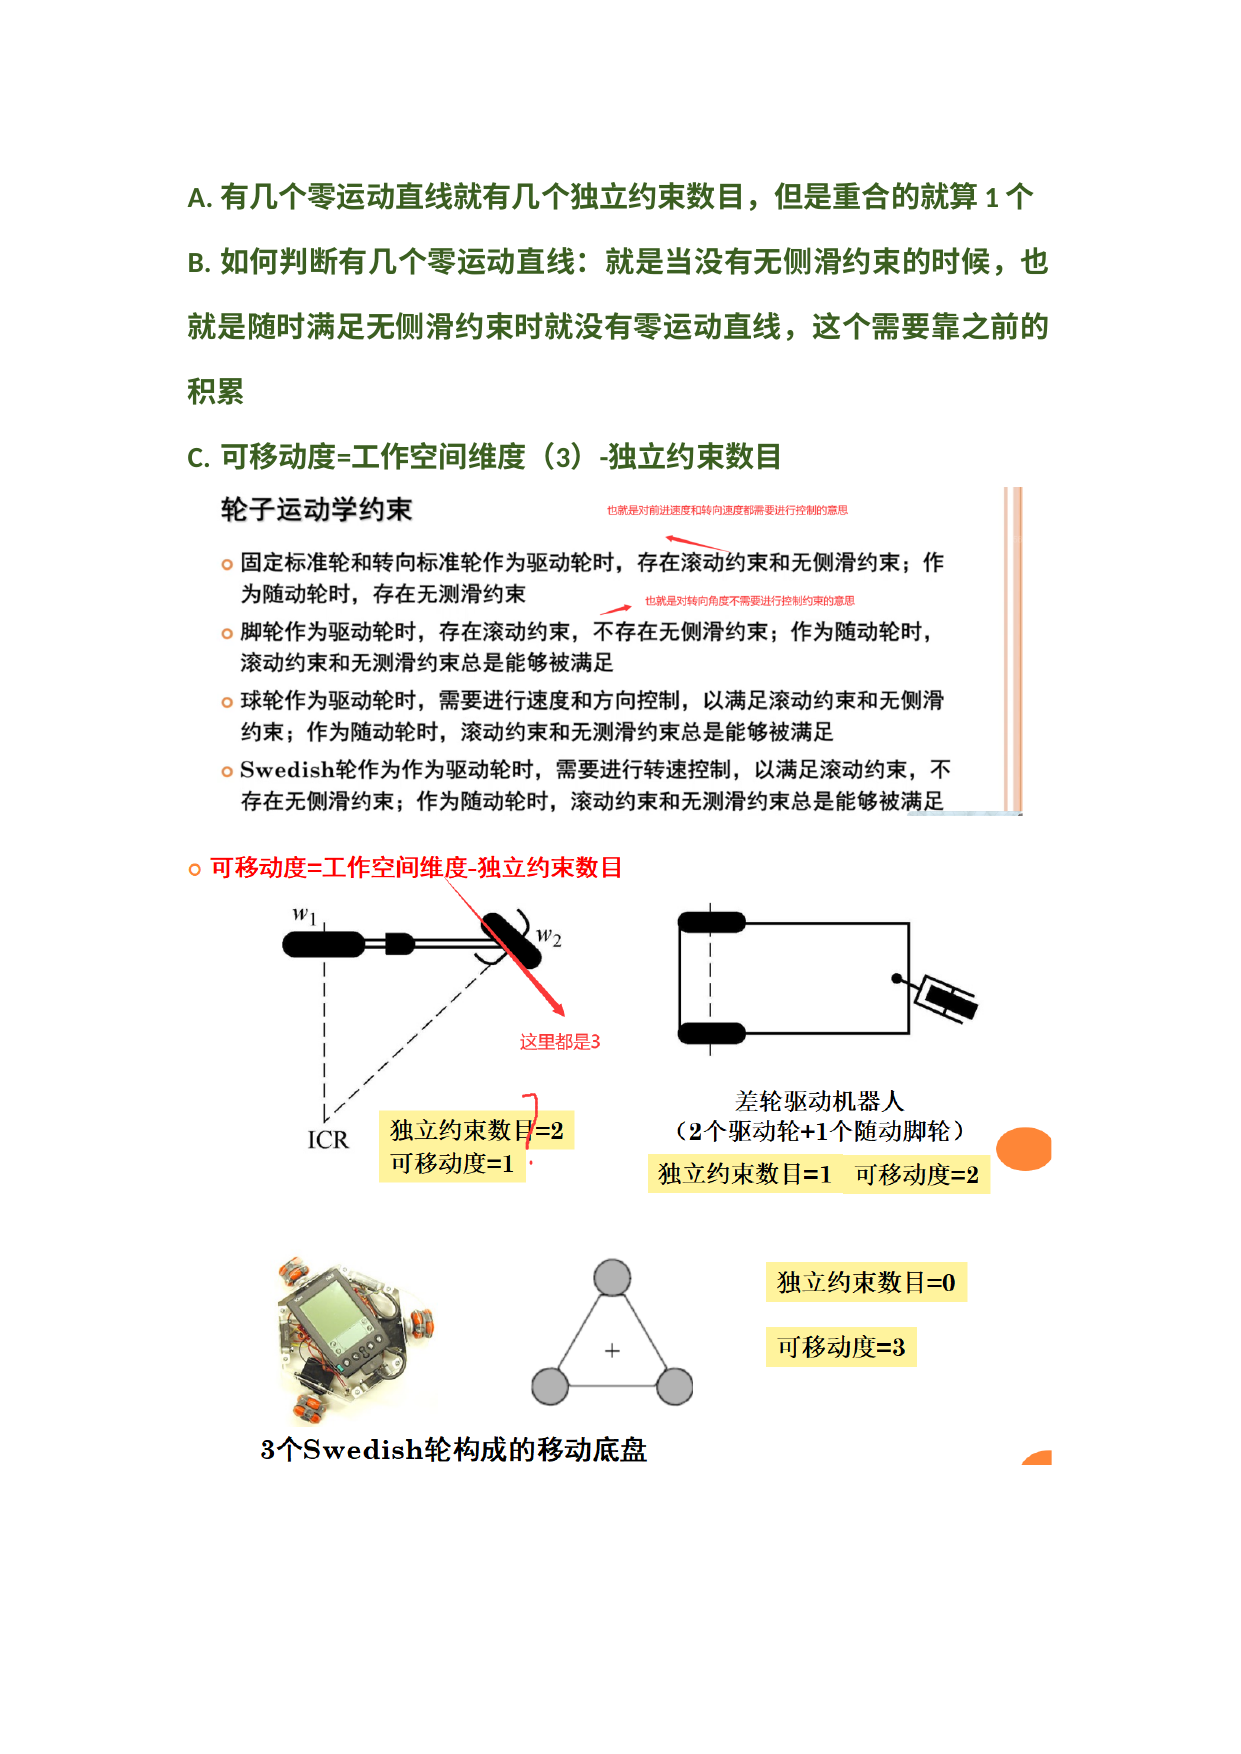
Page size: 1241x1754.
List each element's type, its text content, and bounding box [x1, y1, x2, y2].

list 可移动度=工作空间维度（3）-独立约束数目 [187, 422, 1053, 487]
picture [187, 487, 1023, 816]
picture [187, 844, 1052, 1465]
list 如何判断有几个零运动直线：就是当没有无侧滑约束的时候，也就是随时满足无侧滑约束时就没有零运动直线，这个需要靠之前的积累 [187, 227, 1053, 422]
list 有几个零运动直线就有几个独立约束数目，但是重合的就算1个 [187, 162, 1053, 227]
